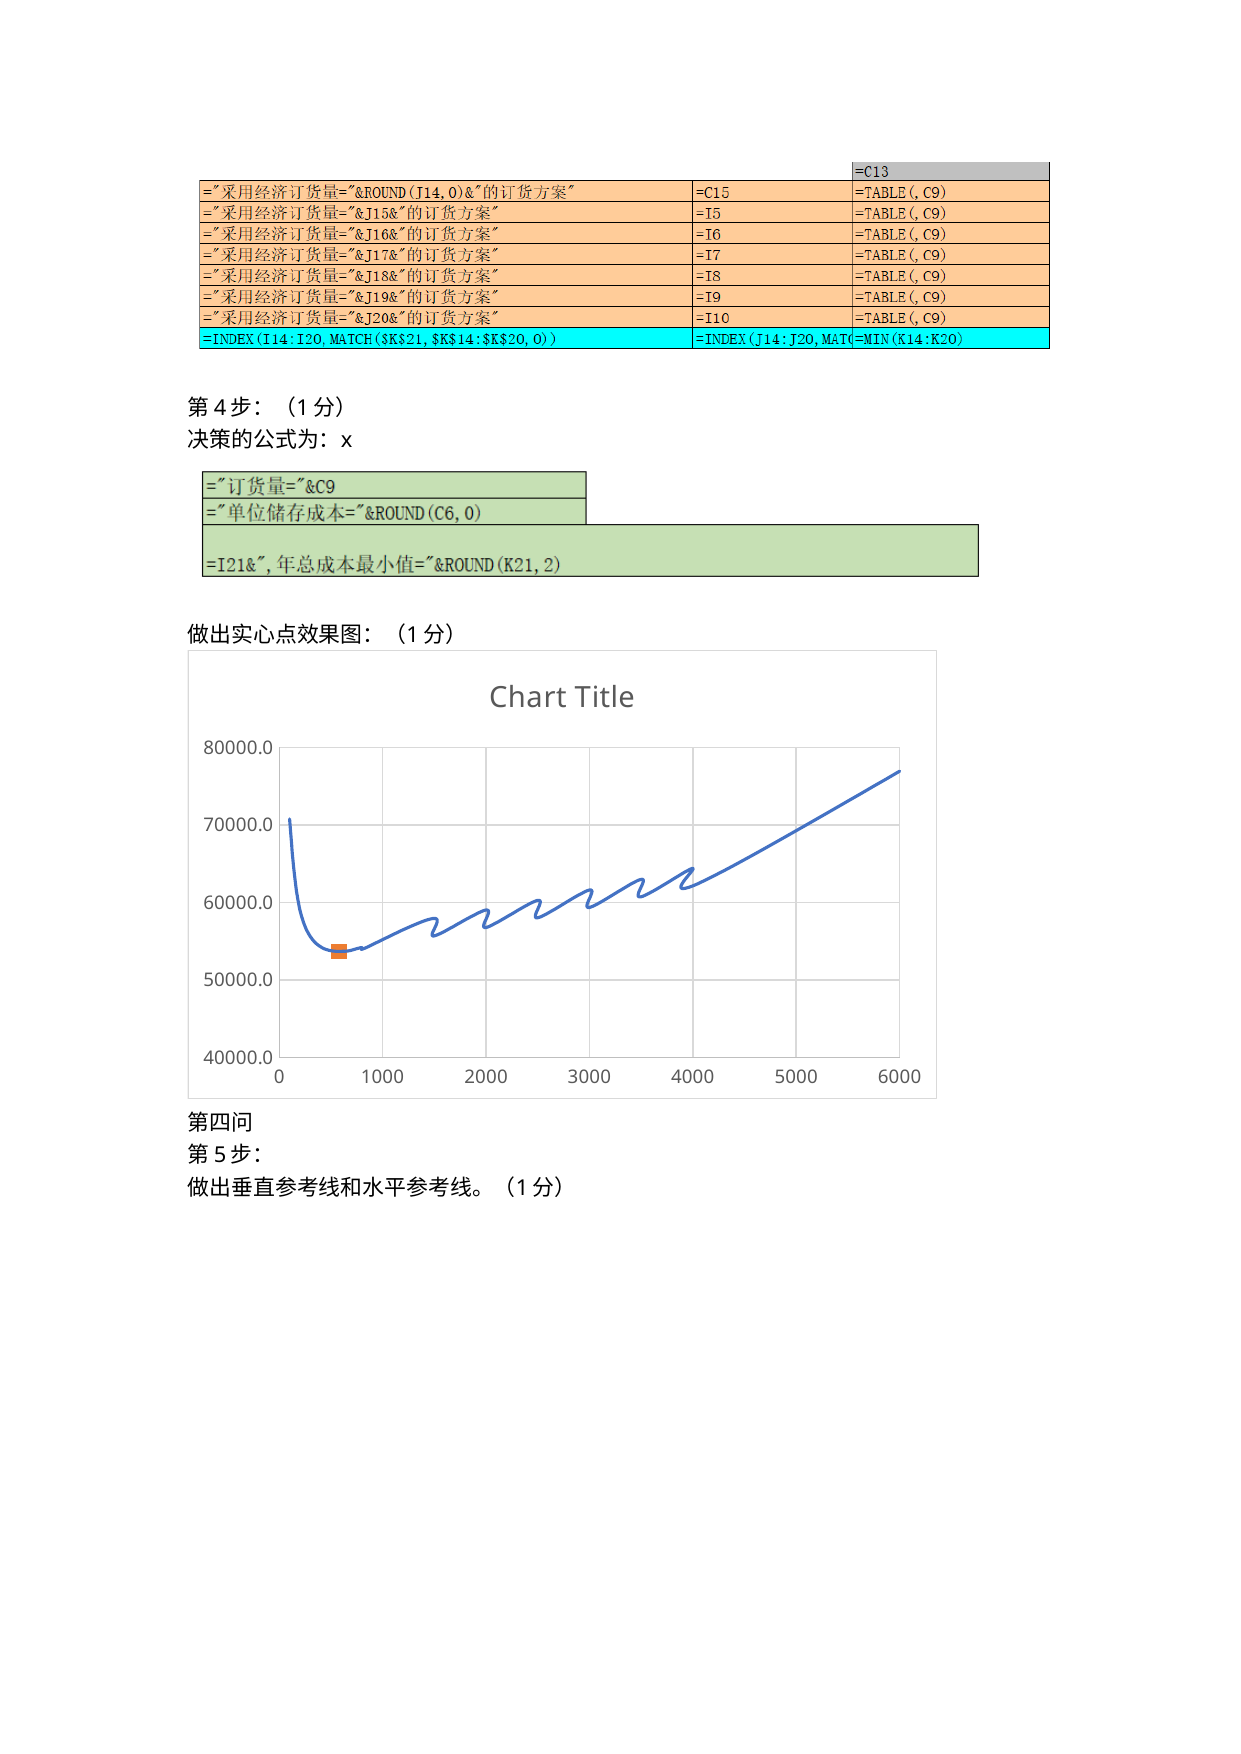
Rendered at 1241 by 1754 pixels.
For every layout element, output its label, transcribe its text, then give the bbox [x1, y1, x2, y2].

text 第4步：（1分） [187, 389, 1053, 422]
picture [187, 454, 988, 592]
text 做出垂直参考线和水平参考线。（1分） [187, 1169, 1053, 1202]
text 决策的公式为：x [187, 422, 1053, 454]
text 第四问 [187, 1104, 1053, 1137]
text 第5步： [187, 1137, 1053, 1169]
picture [187, 162, 1053, 359]
text 做出实心点效果图：（1分） [187, 617, 1053, 649]
